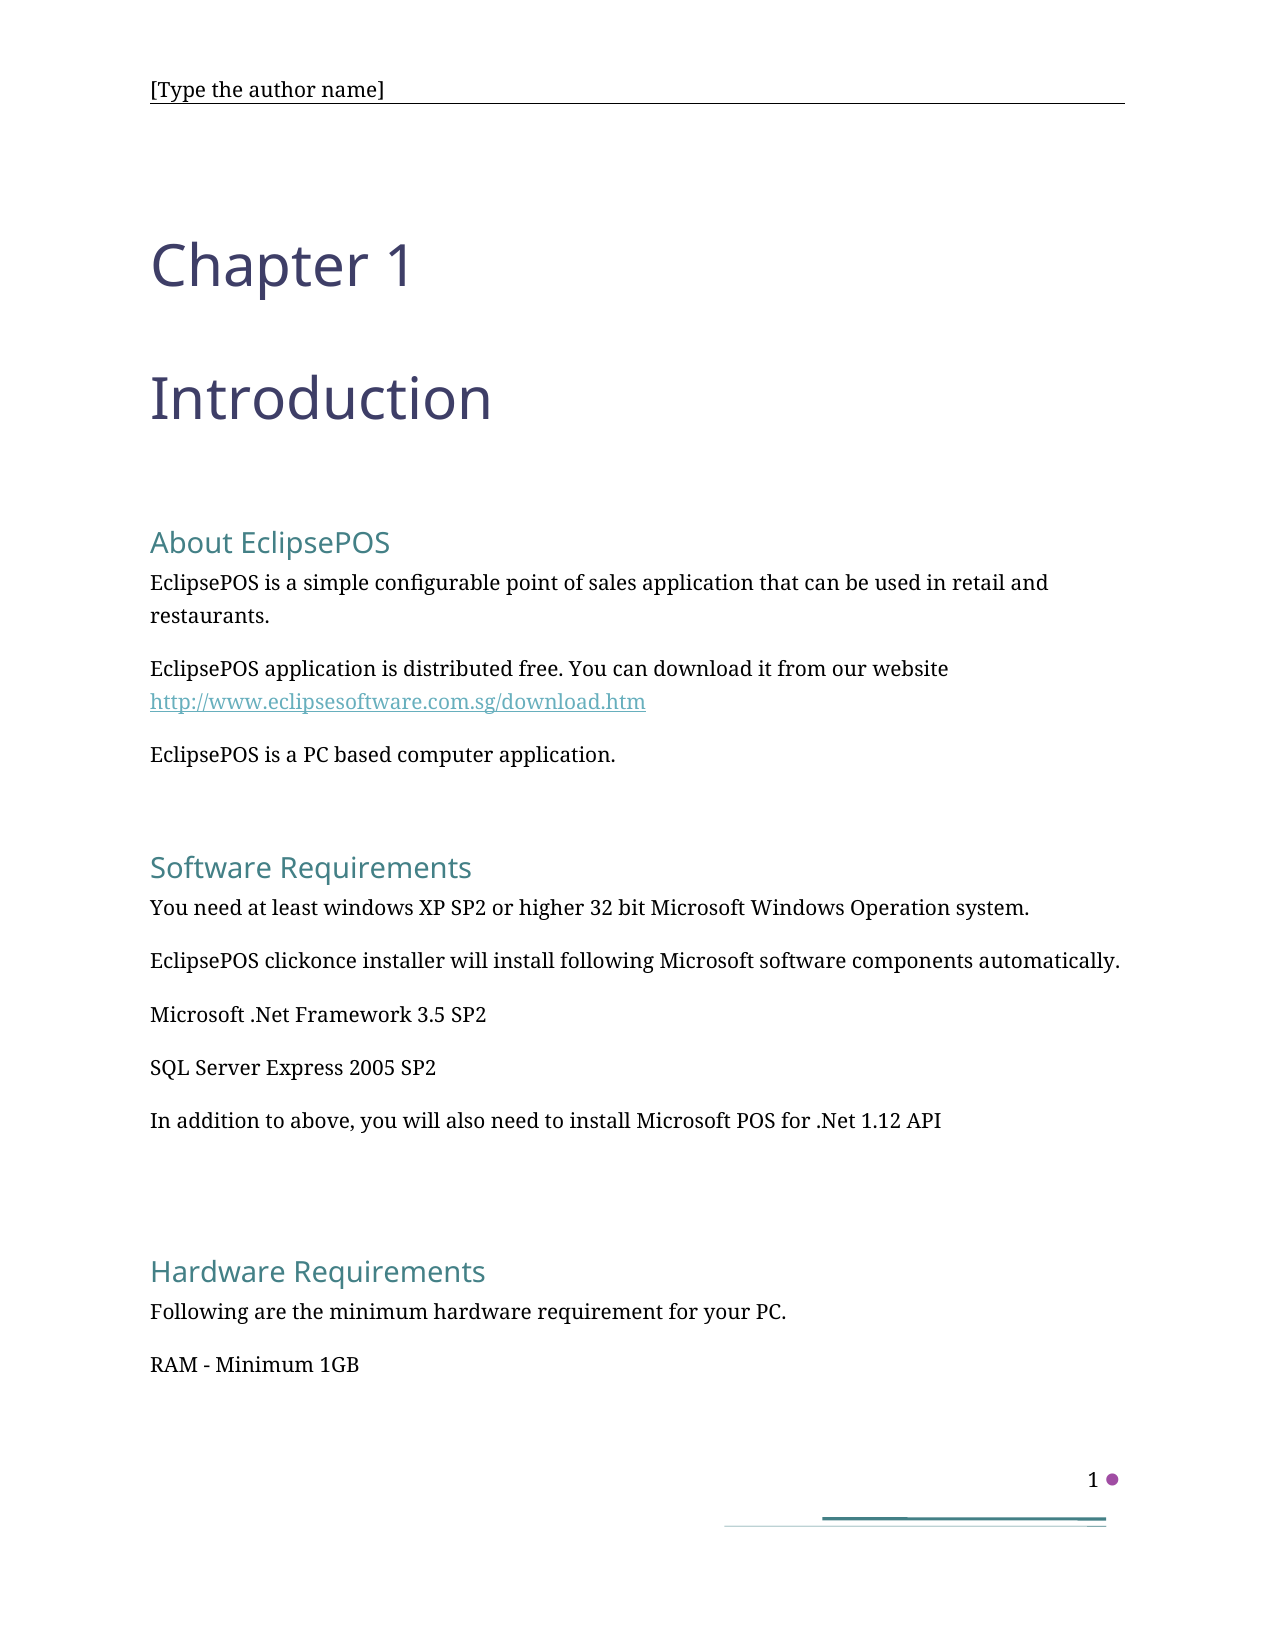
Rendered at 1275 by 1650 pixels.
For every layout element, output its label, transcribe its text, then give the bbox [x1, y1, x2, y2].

title Introduction [150, 357, 1125, 436]
title Chapter 1 [150, 224, 1125, 303]
